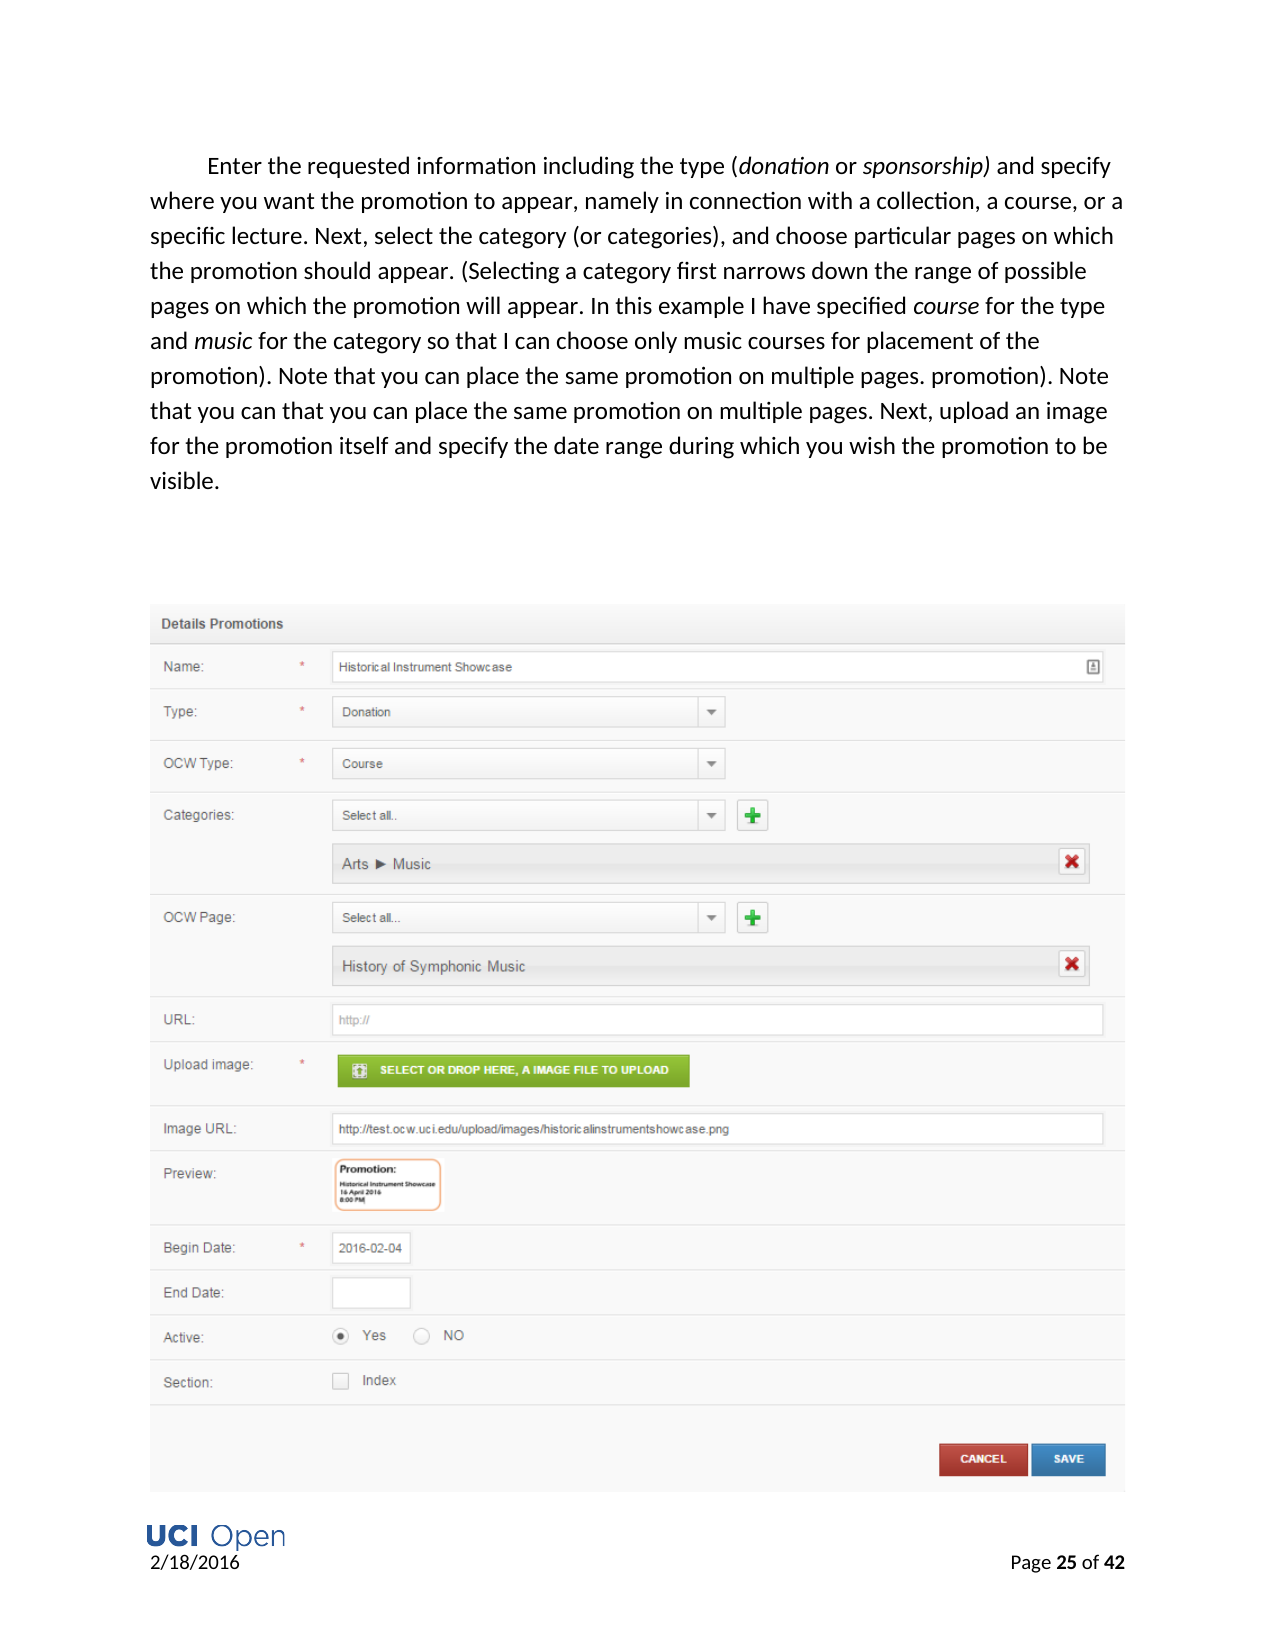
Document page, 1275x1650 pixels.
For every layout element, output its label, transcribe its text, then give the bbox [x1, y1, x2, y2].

picture [147, 1525, 285, 1551]
picture [150, 604, 1125, 1492]
text Enter the requested information including the type (donation or sponsorship) and specify where you want the promotion to appear, namely in connection with a collection, a course, or a specific lecture. Next, select the category (or categories), and choose particular pages on which the promotion should appear. (Selecting a category first narrows down the range of possible pages on which the promotion will appear. In this example I have specified course for the type and music for the category so that I can choose only music courses for placement of the promotion). Note that you can place the same promotion on multiple pages. promotion). Note that you can that you can place the same promotion on multiple pages. Next, upload an image for the promotion itself and specify the date range during which you wish the promotion to be visible. [150, 150, 1125, 496]
